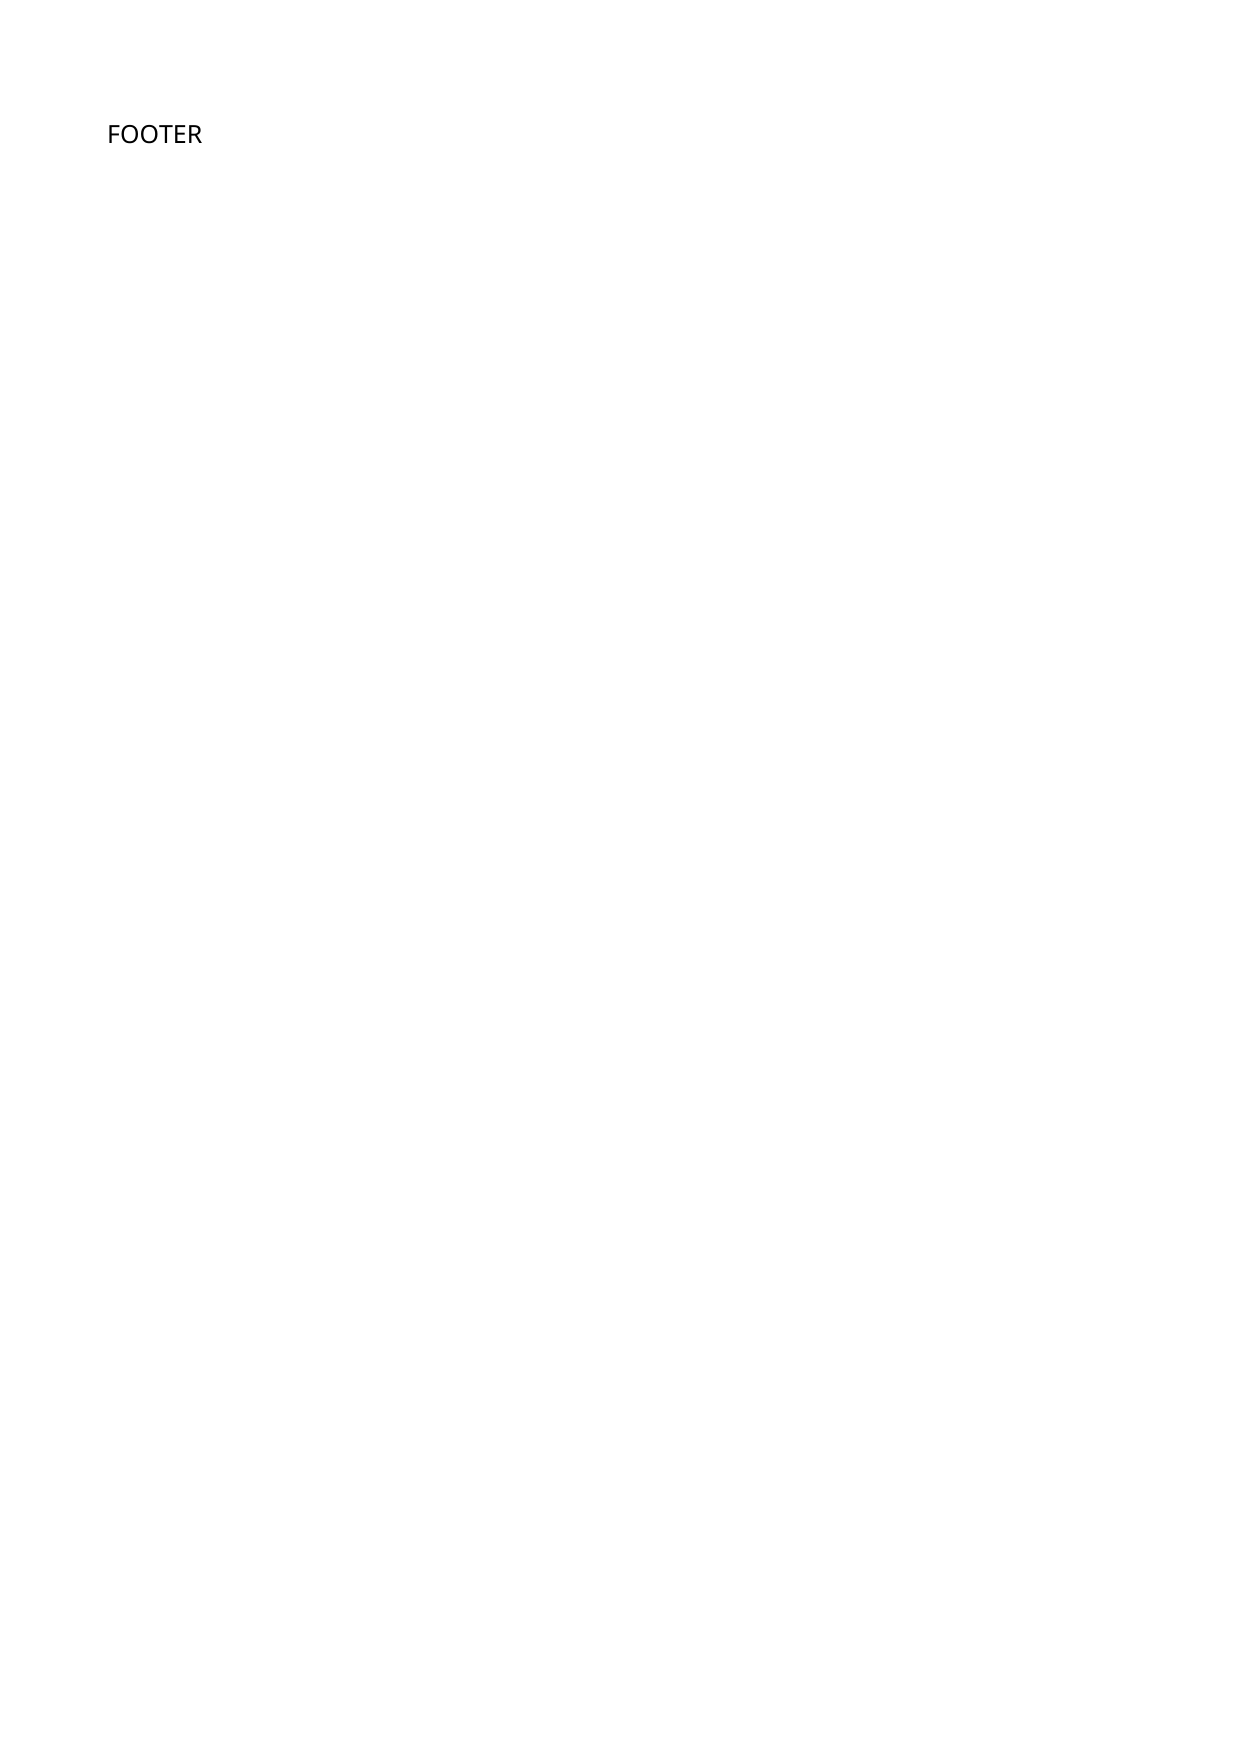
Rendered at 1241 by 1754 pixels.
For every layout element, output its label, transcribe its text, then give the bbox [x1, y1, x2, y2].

text FOOTER [107, 117, 1230, 151]
